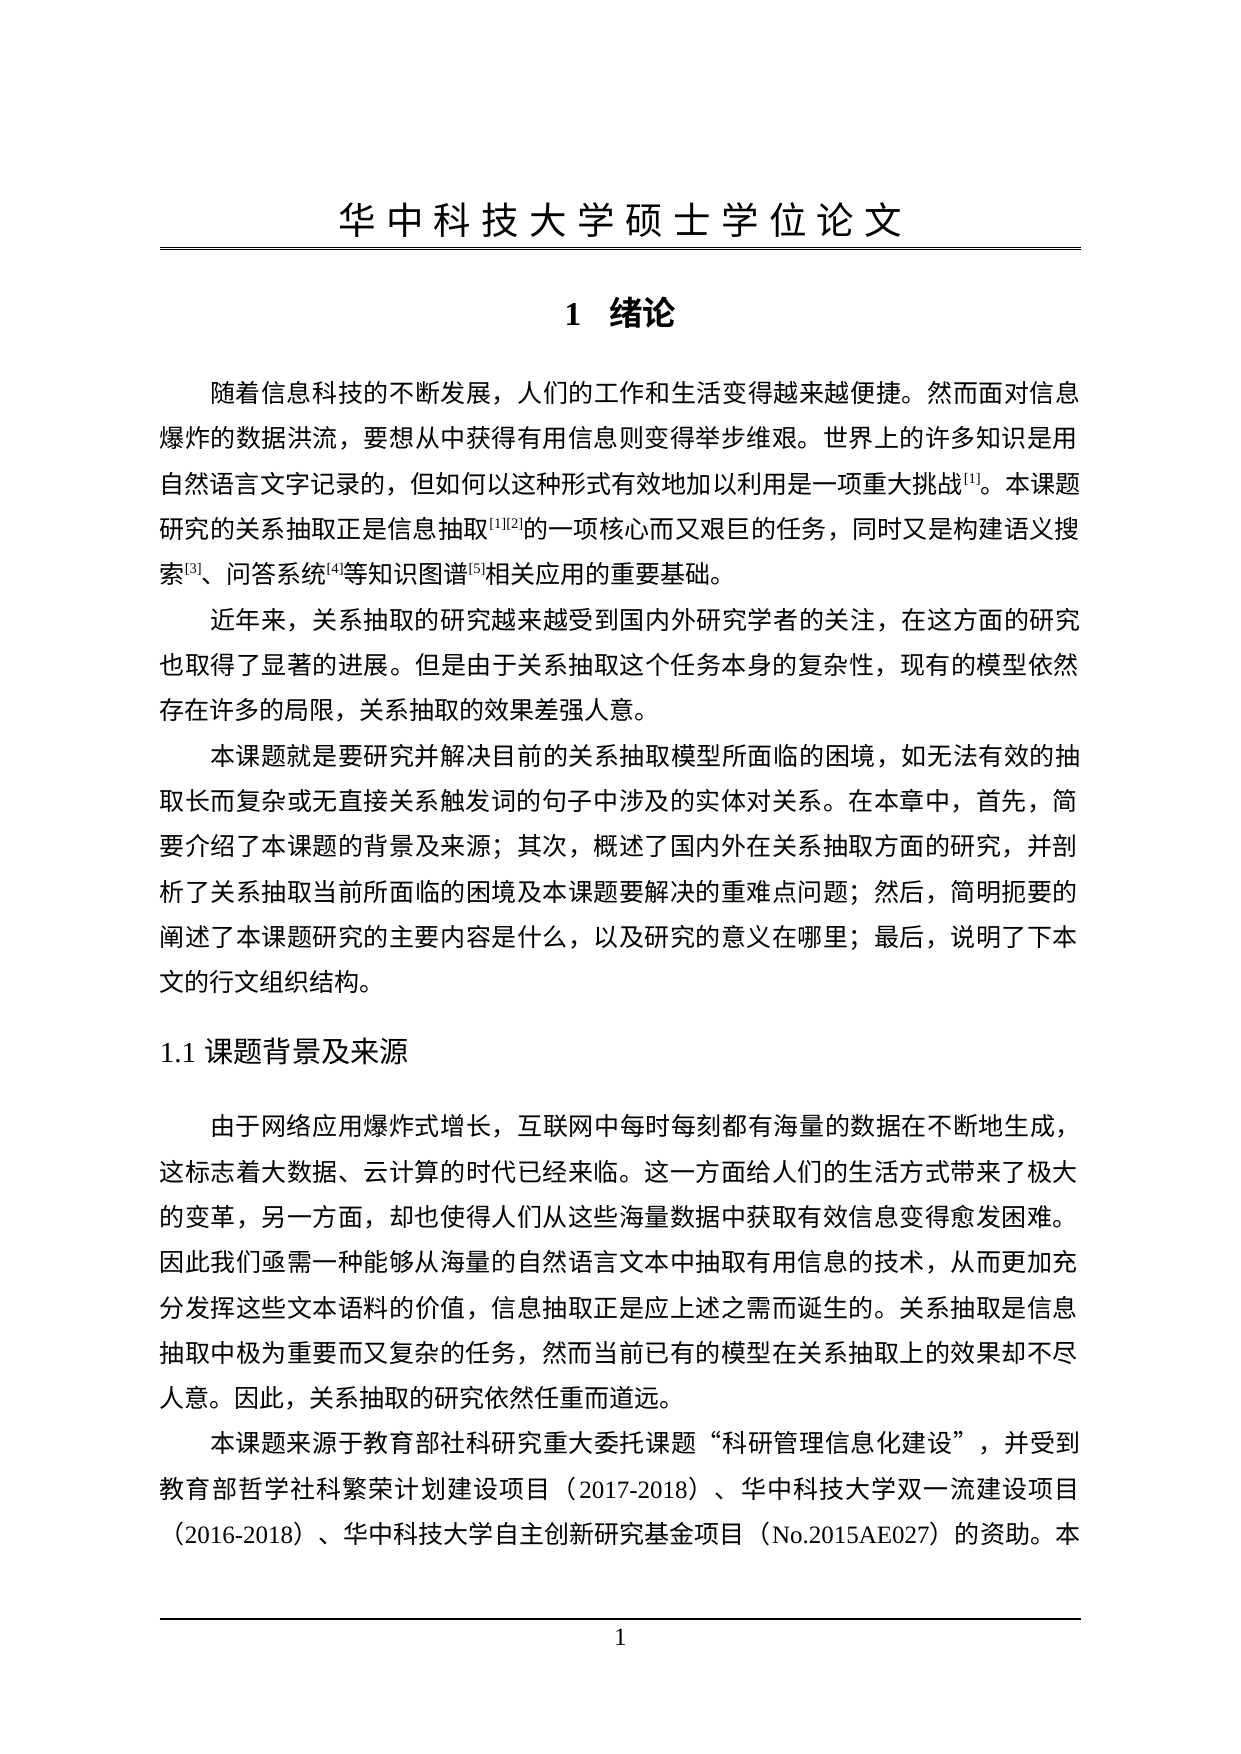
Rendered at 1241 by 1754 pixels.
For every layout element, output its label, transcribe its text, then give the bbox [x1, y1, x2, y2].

text 本课题就是要研究并解决目前的关系抽取模型所面临的困境，如无法有效的抽取长而复杂或无直接关系触发词的句子中涉及的实体对关系。在本章中，首先，简要介绍了本课题的背景及来源；其次，概述了国内外在关系抽取方面的研究，并剖析了关系抽取当前所面临的困境及本课题要解决的重难点问题；然后，简明扼要的阐述了本课题研究的主要内容是什么，以及研究的意义在哪里；最后，说明了下本文的行文组织结构。 [159, 736, 1081, 999]
subtitle 绪论 [159, 287, 1081, 335]
text 由于网络应用爆炸式增长，互联网中每时每刻都有海量的数据在不断地生成，这标志着大数据、云计算的时代已经来临。这一方面给人们的生活方式带来了极大的变革，另一方面，却也使得人们从这些海量数据中获取有效信息变得愈发困难。因此我们亟需一种能够从海量的自然语言文本中抽取有用信息的技术，从而更加充分发挥这些文本语料的价值，信息抽取正是应上述之需而诞生的。关系抽取是信息抽取中极为重要而又复杂的任务，然而当前已有的模型在关系抽取上的效果却不尽人意。因此，关系抽取的研究依然任重而道远。 [159, 1107, 1081, 1415]
subtitle 课题背景及来源 [159, 1029, 1081, 1071]
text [159, 1424, 1081, 1551]
text 近年来，关系抽取的研究越来越受到国内外研究学者的关注，在这方面的研究也取得了显著的进展。但是由于关系抽取这个任务本身的复杂性，现有的模型依然存在许多的局限，关系抽取的效果差强人意。 [159, 600, 1081, 727]
text 随着信息科技的不断发展，人们的工作和生活变得越来越便捷。然而面对信息爆炸的数据洪流，要想从中获得有用信息则变得举步维艰。世界上的许多知识是用自然语言文字记录的，但如何以这种形式有效地加以利用是一项重大挑战[1]。本课题研究的关系抽取正是信息抽取[1][2]的一项核心而又艰巨的任务，同时又是构建语义搜索[3]、问答系统[4]等知识图谱[5]相关应用的重要基础。 [159, 373, 1081, 591]
